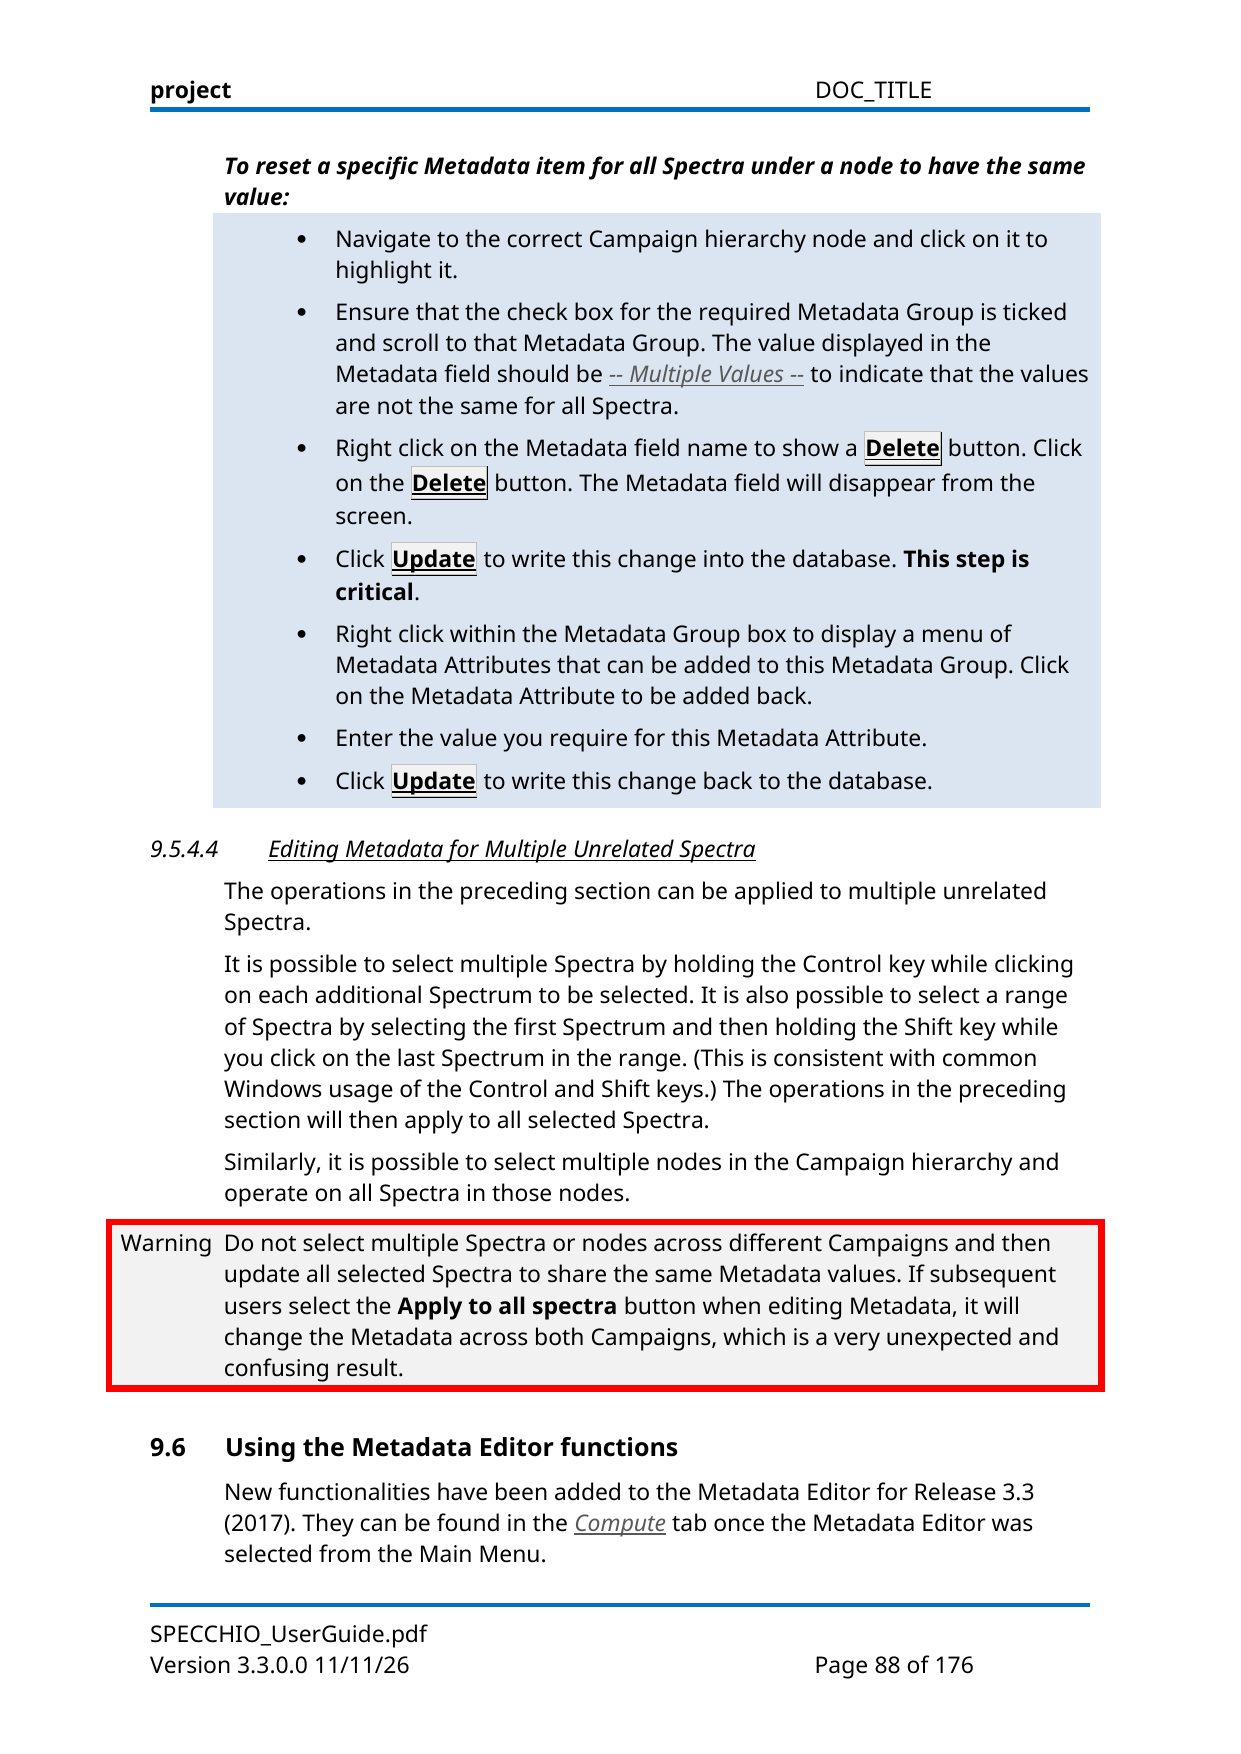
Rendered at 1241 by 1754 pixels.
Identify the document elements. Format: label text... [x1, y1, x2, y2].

text The operations in the preceding section can be applied to multiple unrelated Spectra. [224, 875, 1090, 937]
subtitle Using the Metadata Editor functions [150, 1429, 1090, 1463]
text Similarly, it is possible to select multiple nodes in the Campaign hierarchy and operate on all Spectra in those nodes. [224, 1146, 1090, 1208]
subtitle Editing Metadata for Multiple Unrelated Spectra [150, 833, 1090, 864]
text New functionalities have been added to the Metadata Editor for Release 3.3 (2017). They can be found in the Compute tab once the Metadata Editor was selected from the Main Menu. [224, 1476, 1090, 1569]
subtitle To reset a specific Metadata item for all Spectra under a node to have the same value: [224, 150, 1090, 212]
text Warning Do not select multiple Spectra or nodes across different Campaigns and then update all selected Spectra to share the same Metadata values. If subsequent users select the Apply to all spectra button when editing Metadata, it will change the Metadata across both Campaigns, which is a very unexpected and confusing result. [112, 1225, 1098, 1385]
text It is possible to select multiple Spectra by holding the Control key while clicking on each additional Spectrum to be selected. It is also possible to select a range of Spectra by selecting the first Spectrum and then holding the Shift key while you click on the last Spectrum in the range. (This is consistent with common Windows usage of the Control and Shift keys.) The operations in the preceding section will then apply to all selected Spectra. [224, 948, 1090, 1135]
table_header Navigate to the correct Campaign hierarchy node and click on it to highlight it. Ensure that the check box for the required Metadata Group is ticked and scroll to that Metadata Group. The value displayed in the Metadata field should be -- Multiple Values -- to indicate that the values are not the same for all Spectra. Right click on the Metadata field name to show a Delete button. Click on the Delete button. The Metadata field will disappear from the screen. Click Update to write this change into the database. This step is critical. Right click within the Metadata Group box to display a menu of Metadata Attributes that can be added to this Metadata Group. Click on the Metadata Attribute to be added back. Enter the value you require for this Metadata Attribute. Click Update to write this change back to the database. [213, 213, 1101, 808]
